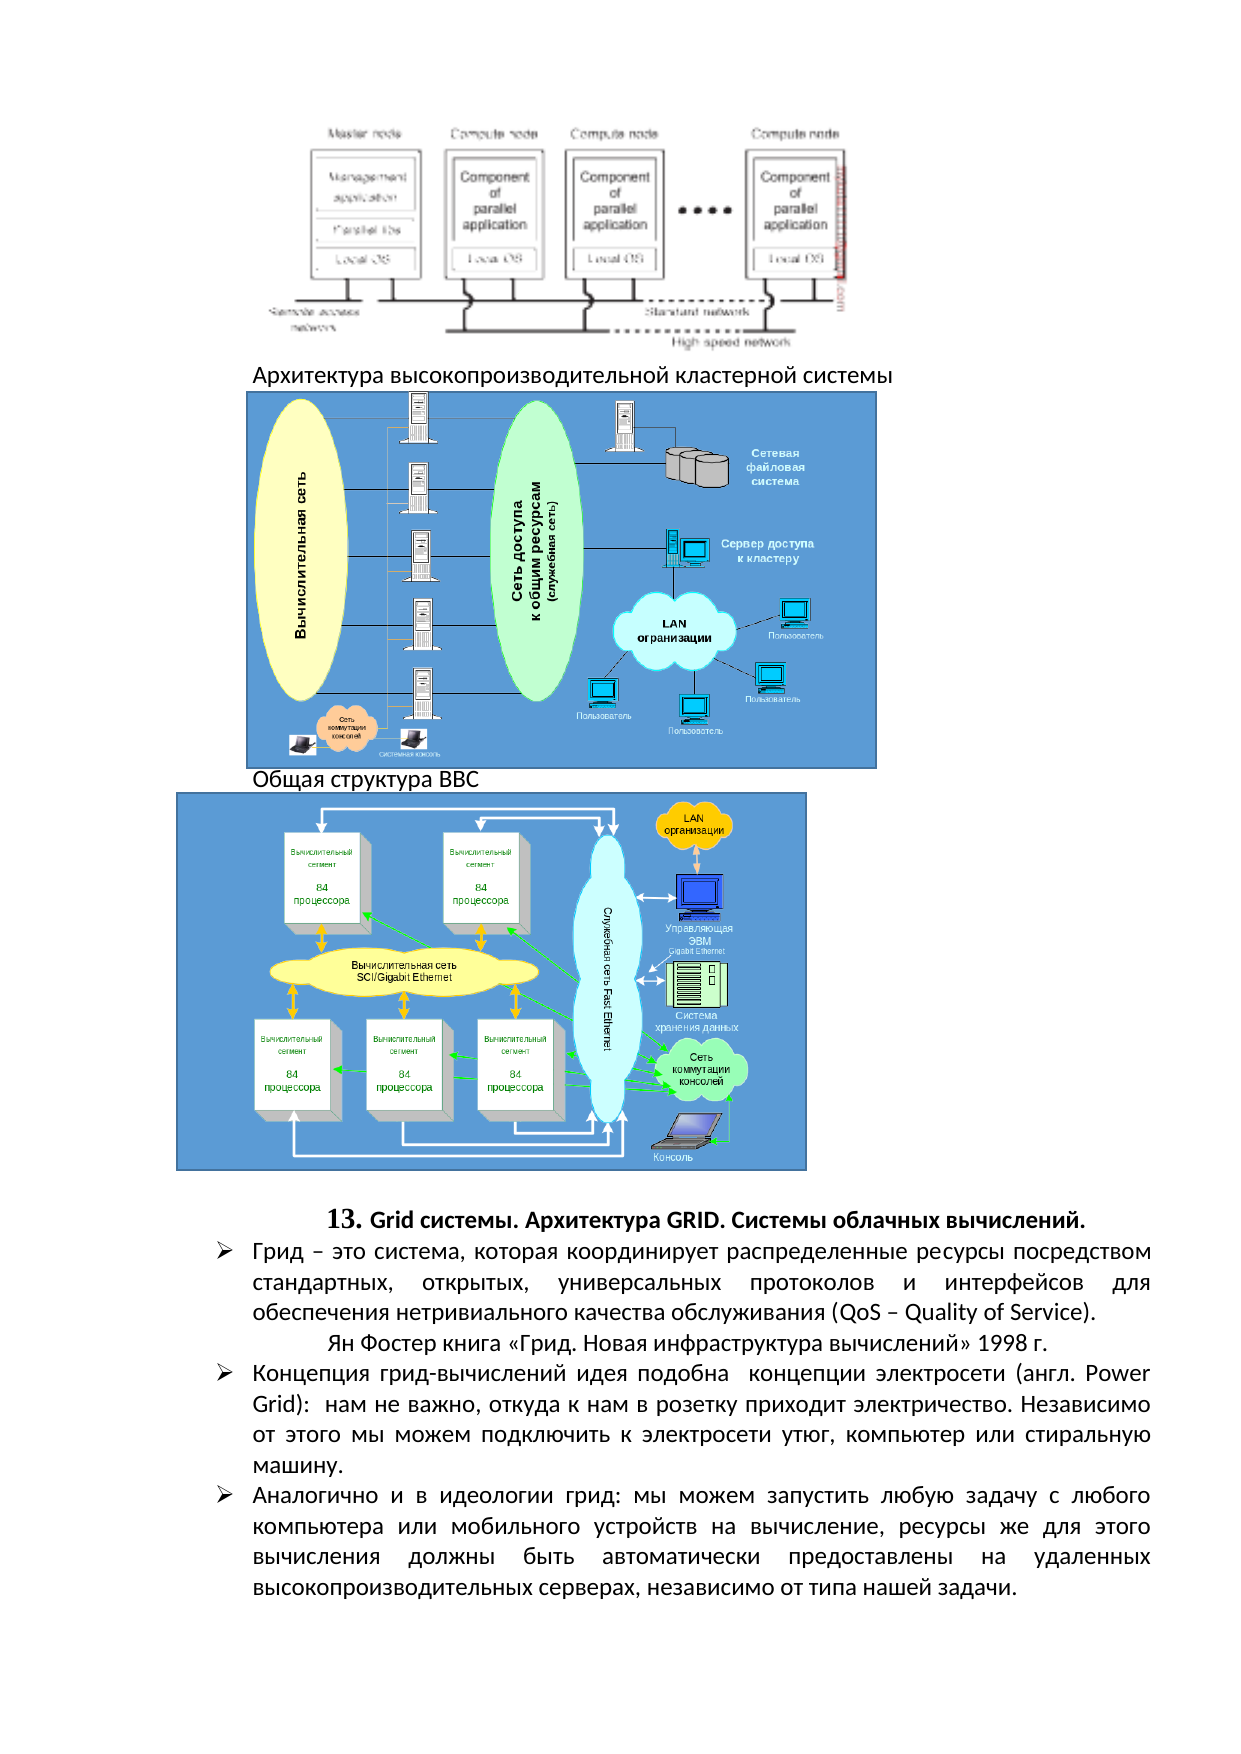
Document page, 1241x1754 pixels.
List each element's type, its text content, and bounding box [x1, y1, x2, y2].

list Общая структура BBC [252, 763, 1152, 793]
list Аналогично и в идеологии грид: мы можем запустить любую задачу с любого компьютера или мобильного устройств на вычисление, ресурсы же для этого вычисления должны быть автоматически предоставлены на удаленных высокопроизводительных серверах, независимо от типа нашей задачи. [215, 1479, 1152, 1601]
picture [252, 118, 861, 359]
list Грид – это система, которая координирует распределенные ресурсы посредством стандартных, открытых, универсальных протоколов и интерфейсов для обеспечения нетривиального качества обслуживания (QoS – Quality of Service). [215, 1235, 1152, 1327]
list Grid системы. Архитектура GRID. Системы облачных вычислений. [252, 1202, 1152, 1235]
list Концепция грид-вычислений идея подобна концепции электросети (англ. Power Grid): нам не важно, откуда к нам в розетку приходит электричество. Независимо от этого мы можем подключить к электросети утюг, компьютер или стиральную машину. [215, 1357, 1152, 1479]
list Ян Фостер книга «Грид. Новая инфраструктура вычислений» 1998 г. [251, 1327, 1152, 1357]
list Архитектура высокопроизводительной кластерной системы [252, 359, 1152, 389]
